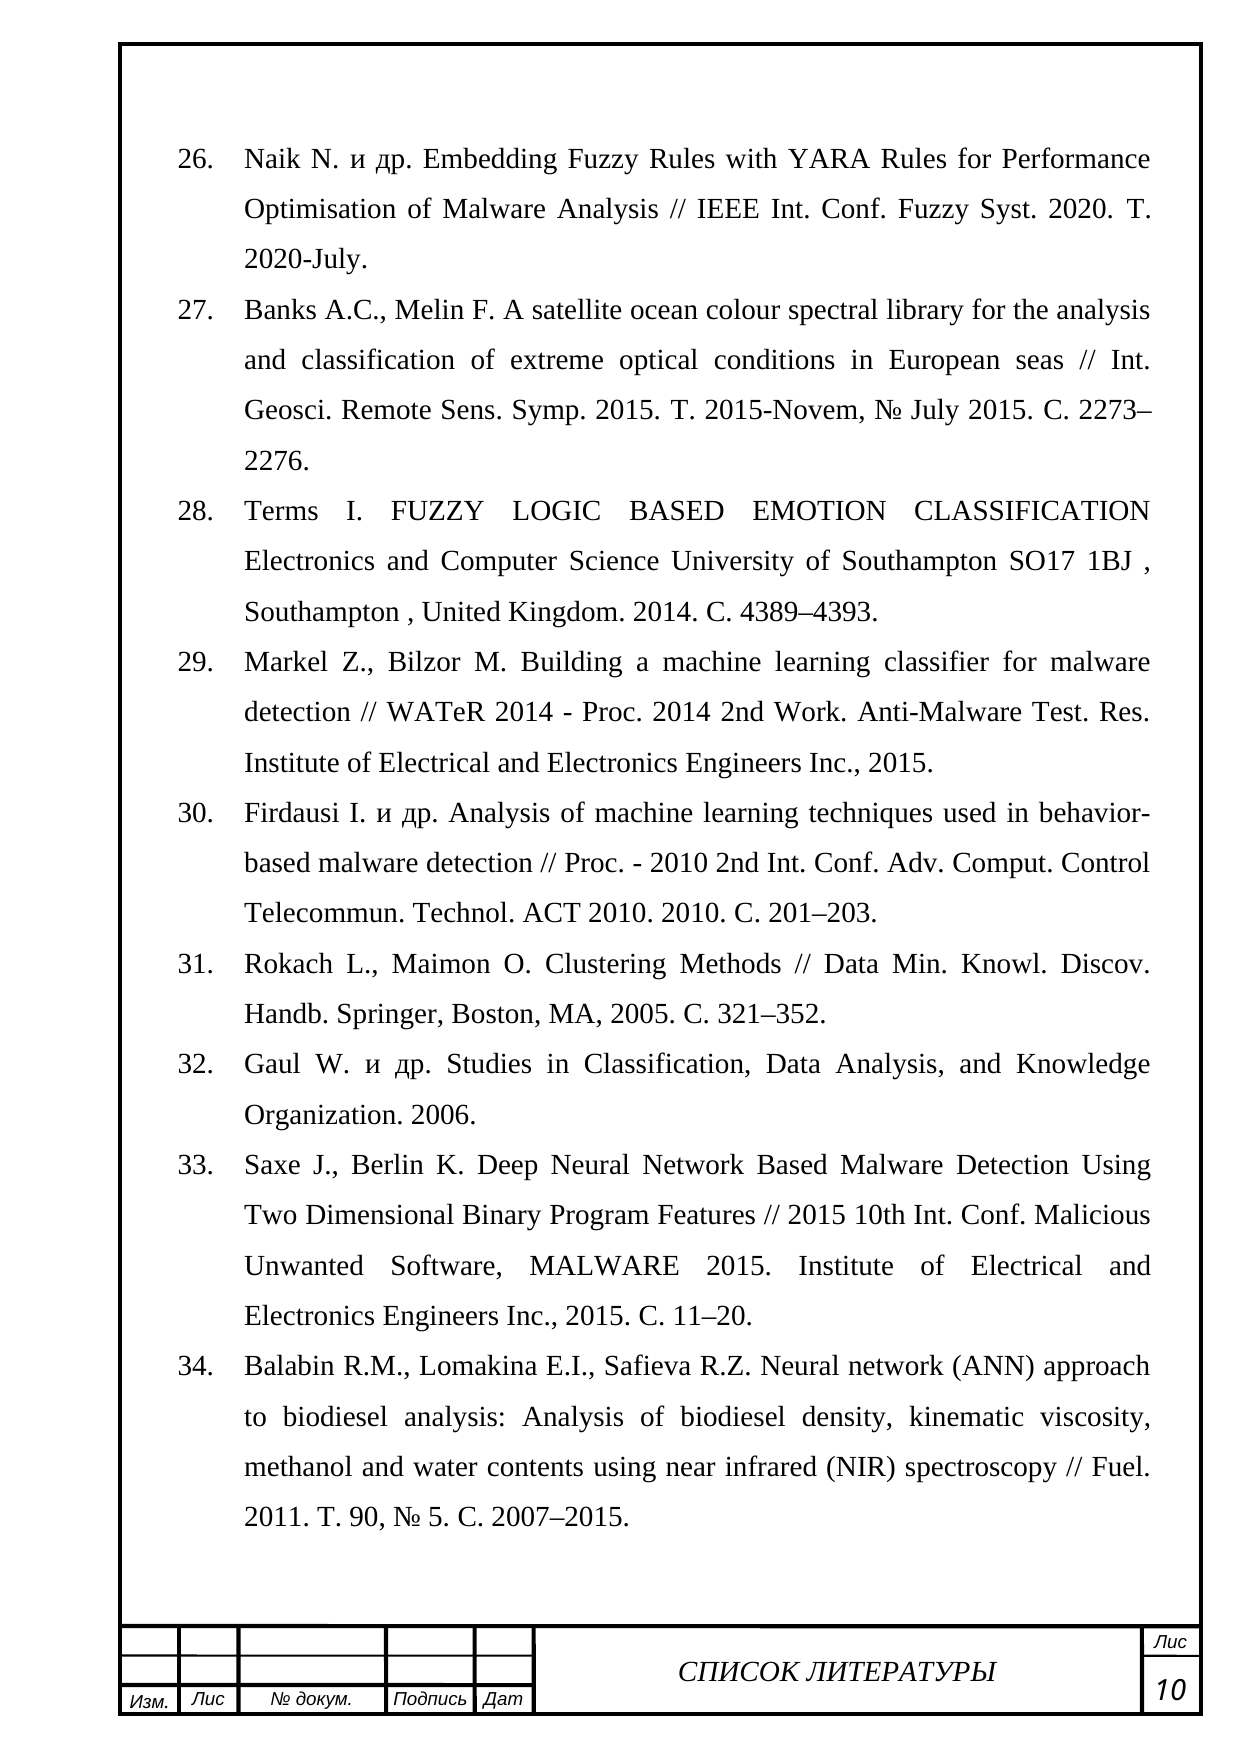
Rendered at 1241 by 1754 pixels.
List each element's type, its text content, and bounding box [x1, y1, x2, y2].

text 32. Gaul W. и др. Studies in Classification, Data Analysis, and Knowledge Organization. 2006. [177, 1047, 1152, 1130]
text 29. Markel Z., Bilzor M. Building a machine learning classifier for malware detection // WATeR 2014 - Proc. 2014 2nd Work. Anti-Malware Test. Res. Institute of Electrical and Electronics Engineers Inc., 2015. [177, 644, 1152, 778]
text 28. Terms I. FUZZY LOGIC BASED EMOTION CLASSIFICATION Electronics and Computer Science University of Southampton SO17 1BJ , Southampton , United Kingdom. 2014. С. 4389–4393. [177, 493, 1152, 627]
text 26. Naik N. и др. Embedding Fuzzy Rules with YARA Rules for Performance Optimisation of Malware Analysis // IEEE Int. Conf. Fuzzy Syst. 2020. Т. 2020-July. [177, 141, 1152, 275]
text 33. Saxe J., Berlin K. Deep Neural Network Based Malware Detection Using Two Dimensional Binary Program Features // 2015 10th Int. Conf. Malicious Unwanted Software, MALWARE 2015. Institute of Electrical and Electronics Engineers Inc., 2015. С. 11–20. [177, 1147, 1152, 1332]
text 31. Rokach L., Maimon O. Clustering Methods // Data Min. Knowl. Discov. Handb. Springer, Boston, MA, 2005. С. 321–352. [177, 946, 1152, 1030]
text 34. Balabin R.M., Lomakina E.I., Safieva R.Z. Neural network (ANN) approach to biodiesel analysis: Analysis of biodiesel density, kinematic viscosity, methanol and water contents using near infrared (NIR) spectroscopy // Fuel. 2011. Т. 90, № 5. С. 2007–2015. [177, 1348, 1152, 1533]
text 27. Banks A.C., Melin F. A satellite ocean colour spectral library for the analysis and classification of extreme optical conditions in European seas // Int. Geosci. Remote Sens. Symp. 2015. Т. 2015-Novem, № July 2015. С. 2273–2276. [177, 292, 1152, 476]
text 30. Firdausi I. и др. Analysis of machine learning techniques used in behavior-based malware detection // Proc. - 2010 2nd Int. Conf. Adv. Comput. Control Telecommun. Technol. ACT 2010. 2010. С. 201–203. [177, 795, 1152, 929]
